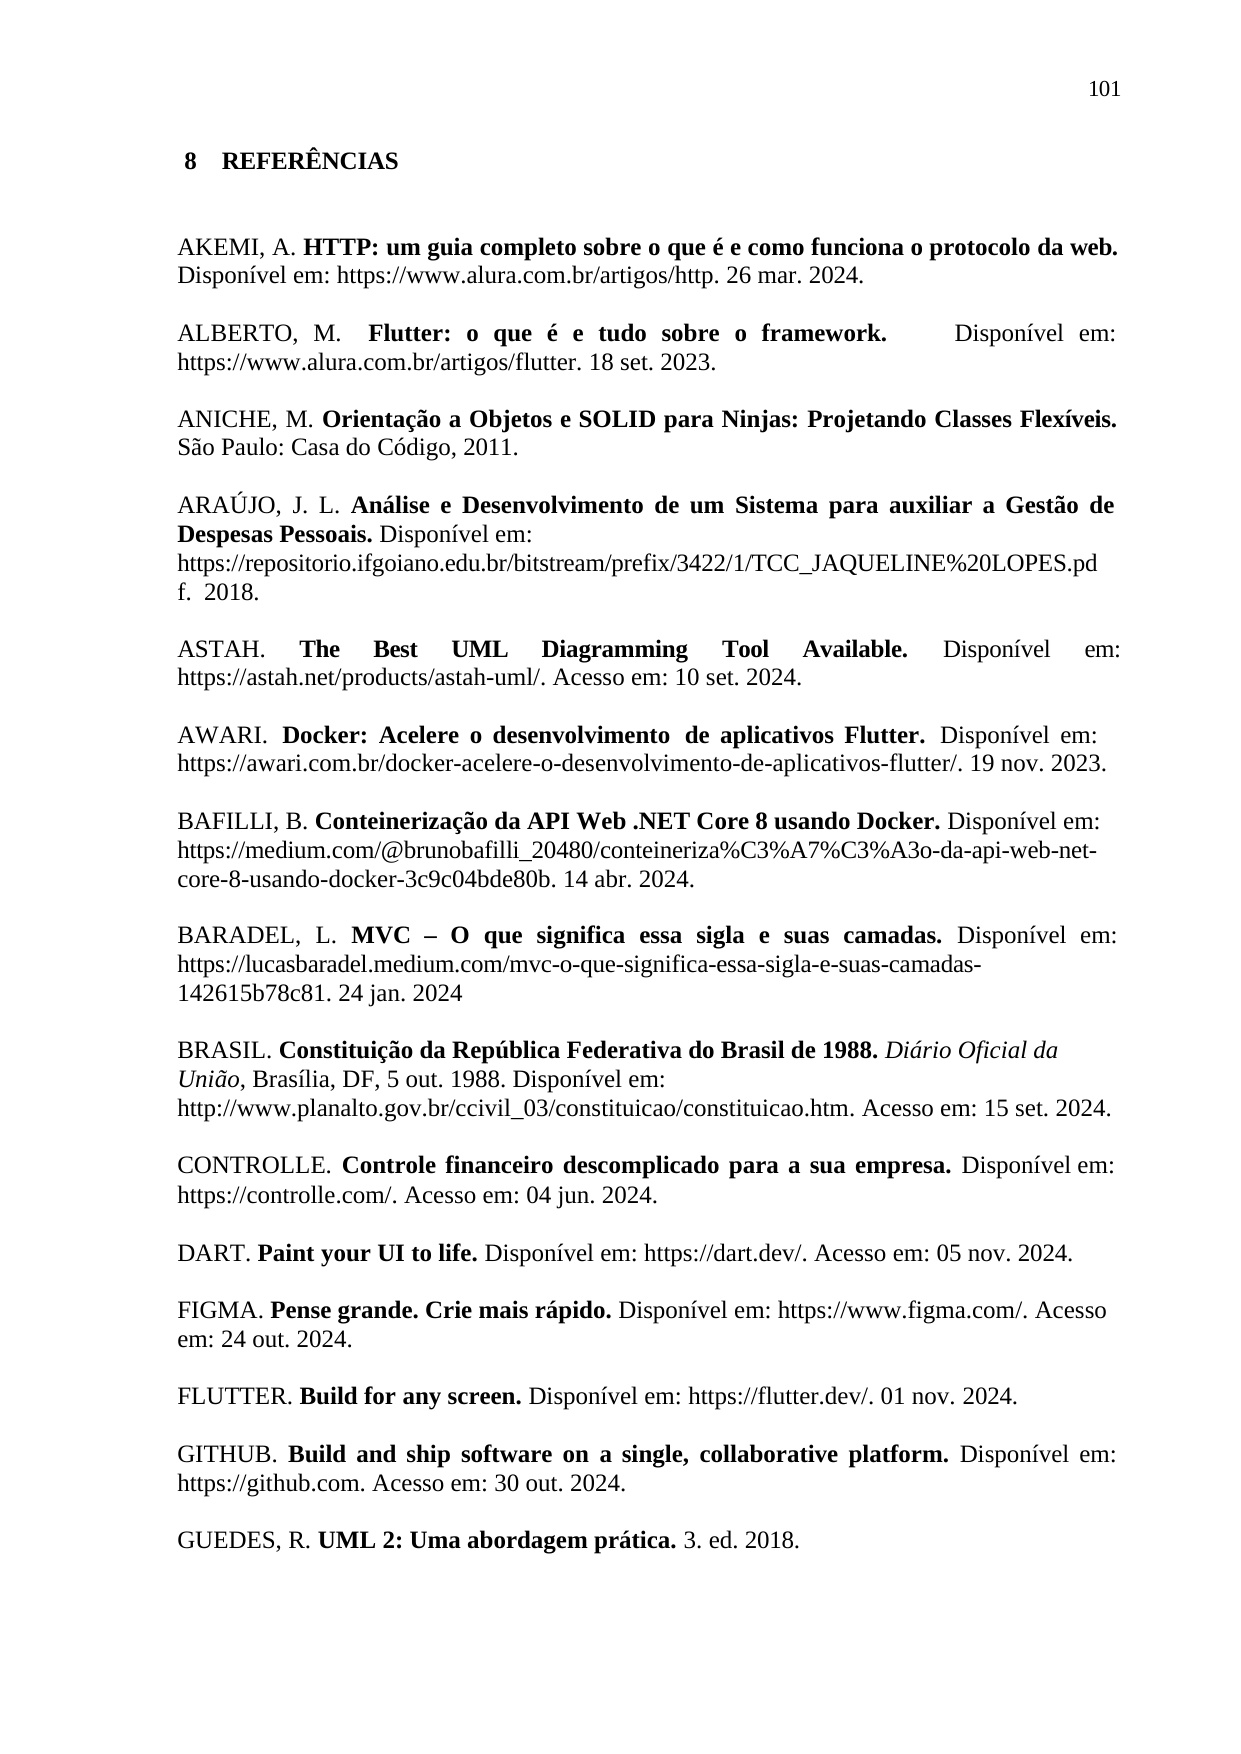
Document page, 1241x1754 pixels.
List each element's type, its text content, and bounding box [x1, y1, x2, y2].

text ALBERTO, M. Flutter: o que é e tudo sobre o framework. Disponível em: https://www.alura.com.br/artigos/flutter. 18 set. 2023. [177, 318, 1122, 376]
text BAFILLI, B. Conteinerização da API Web .NET Core 8 usando Docker. Disponível em: https://medium.com/@brunobafilli_20480/conteineriza%C3%A7%C3%A3o-da-api-web-net- core-8-usando-docker-3c9c04bde80b. 14 abr. 2024. [177, 806, 1122, 892]
subtitle AKEMI, A. HTTP: um guia completo sobre o que é e como funciona o protocolo da web. [177, 232, 1152, 261]
text São Paulo: Casa do Código, 2011. [177, 433, 1152, 461]
text AWARI. Docker: Acelere o desenvolvimento de aplicativos Flutter. Disponível em: https://awari.com.br/docker-acelere-o-desenvolvimento-de-aplicativos-flutter/. 19 nov. 2023. [177, 720, 1122, 777]
text CONTROLLE. Controle financeiro descomplicado para a sua empresa. Disponível em: https://controlle.com/. Acesso em: 04 jun. 2024. [177, 1150, 1152, 1209]
text GITHUB. Build and ship software on a single, collaborative platform. Disponível em: https://github.com. Acesso em: 30 out. 2024. [177, 1439, 1152, 1496]
text f. 2018. [177, 577, 1152, 605]
subtitle ANICHE, M. Orientação a Objetos e SOLID para Ninjas: Projetando Classes Flexíveis. [177, 404, 1152, 433]
text GUEDES, R. UML 2: Uma abordagem prática. 3. ed. 2018. [177, 1525, 1152, 1554]
text BRASIL. Constituição da República Federativa do Brasil de 1988. Diário Oficial da União, Brasília, DF, 5 out. 1988. Disponível em: http://www.planalto.gov.br/ccivil_03/constituicao/constituicao.htm. Acesso em: 15 set. 2024. [177, 1035, 1122, 1122]
text Disponível em: https://www.alura.com.br/artigos/http. 26 mar. 2024. [177, 261, 1152, 289]
text DART. Paint your UI to life. Disponível em: https://dart.dev/. Acesso em: 05 nov. 2024. [177, 1238, 1152, 1267]
text ARAÚJO, J. L. Análise e Desenvolvimento de um Sistema para auxiliar a Gestão de Despesas Pessoais. Disponível em: https://repositorio.ifgoiano.edu.br/bitstream/prefix/3422/1/TCC_JAQUELINE%20LOPES.pd [177, 490, 1152, 576]
subtitle REFERÊNCIAS [184, 146, 1152, 175]
text BARADEL, L. MVC – O que significa essa sigla e suas camadas. Disponível em: https://lucasbaradel.medium.com/mvc-o-que-significa-essa-sigla-e-suas-camadas- 142615b78c81. 24 jan. 2024 [177, 920, 1122, 1007]
text ASTAH. The Best UML Diagramming Tool Available. Disponível em: https://astah.net/products/astah-uml/. Acesso em: 10 set. 2024. [177, 634, 1122, 691]
text FLUTTER. Build for any screen. Disponível em: https://flutter.dev/. 01 nov. 2024. [177, 1381, 1152, 1410]
text FIGMA. Pense grande. Crie mais rápido. Disponível em: https://www.figma.com/. Acesso em: 24 out. 2024. [177, 1295, 1122, 1353]
